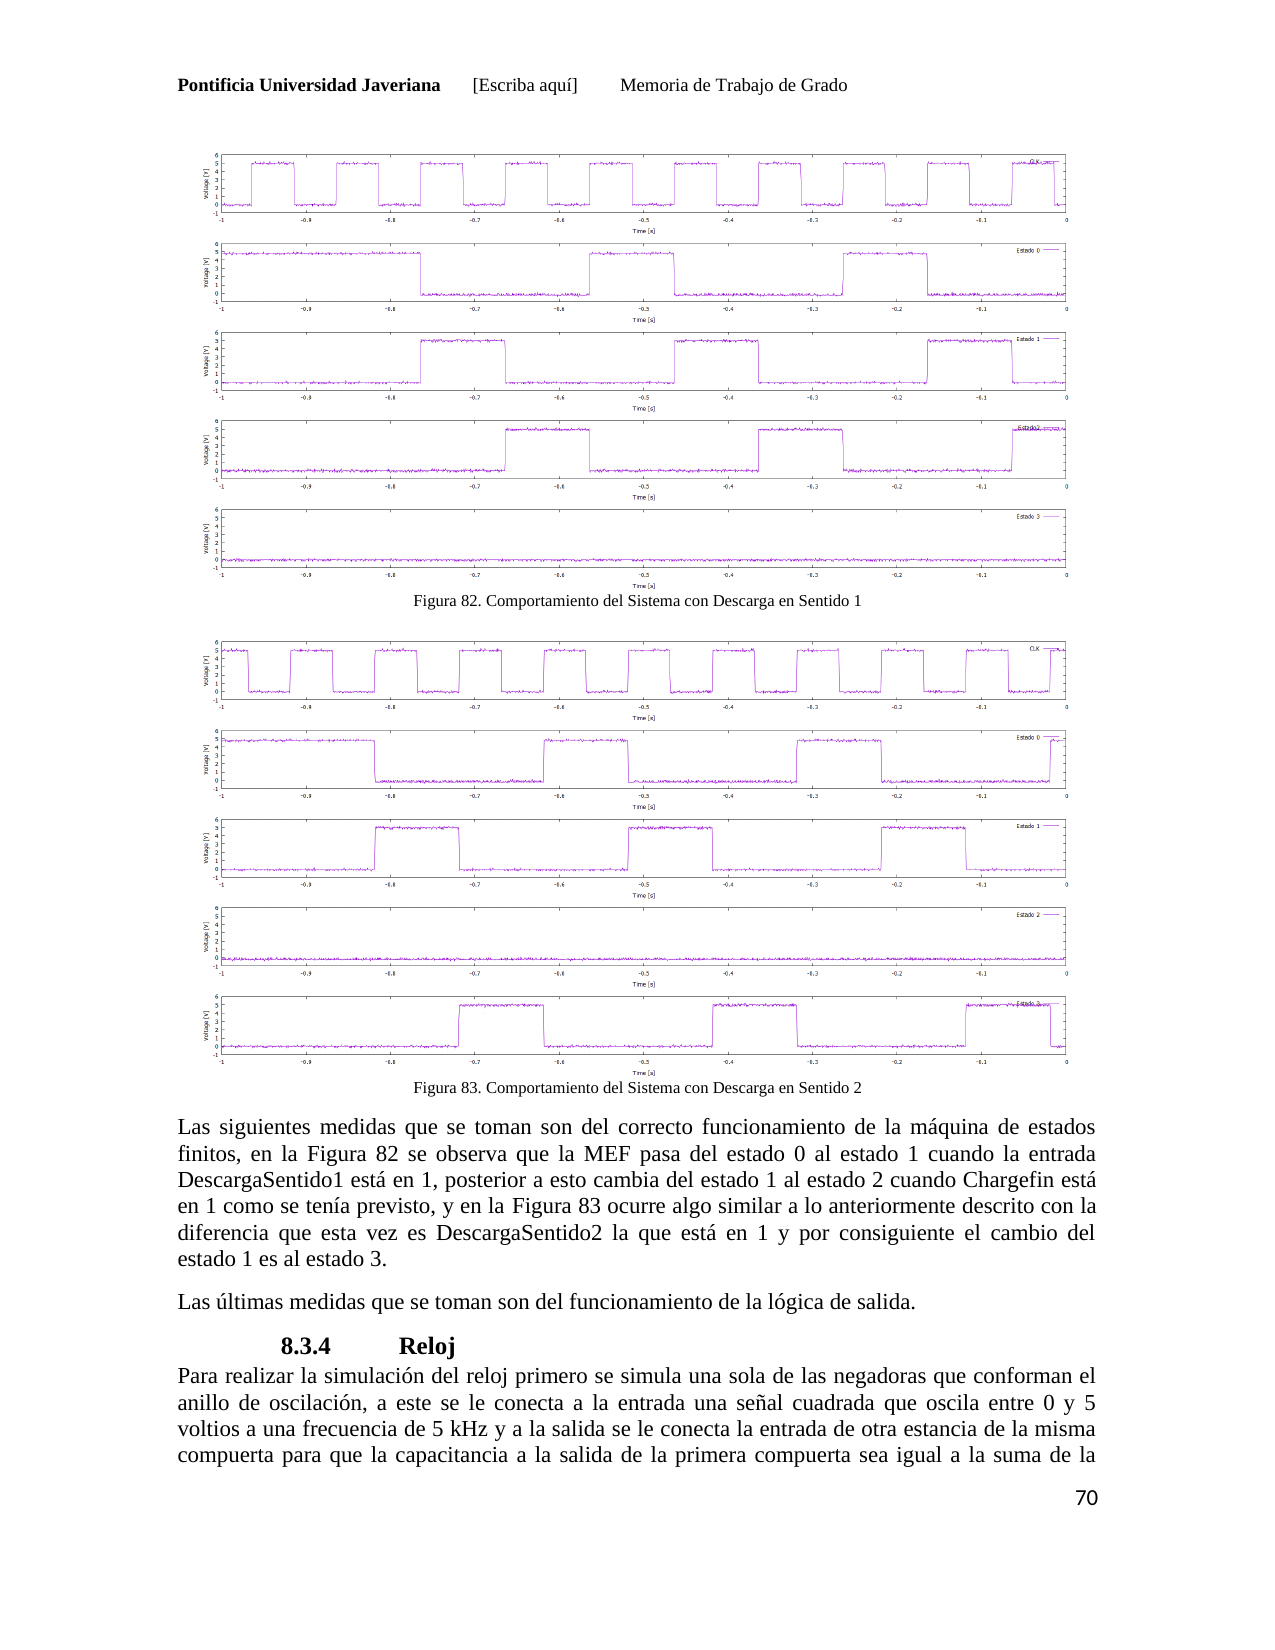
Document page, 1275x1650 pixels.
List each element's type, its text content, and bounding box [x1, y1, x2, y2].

subtitle 8.3.4 Reloj [281, 1331, 1098, 1360]
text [177, 1362, 1098, 1468]
picture [199, 147, 1076, 591]
text Las siguientes medidas que se toman son del correcto funcionamiento de la máquina de estados finitos, en la Figura 82 se observa que la MEF pasa del estado 0 al estado 1 cuando la entrada DescargaSentido1 está en 1, posterior a esto cambia del estado 1 al estado 2 cuando Chargefin está en 1 como se tenía previsto, y en la Figura 83 ocurre algo similar a lo anteriormente descrito con la diferencia que esta vez es DescargaSentido2 la que está en 1 y por consiguiente el cambio del estado 1 es al estado 3. [177, 1113, 1098, 1272]
picture [199, 634, 1076, 1078]
text Las últimas medidas que se toman son del funcionamiento de la lógica de salida. [177, 1288, 1098, 1314]
